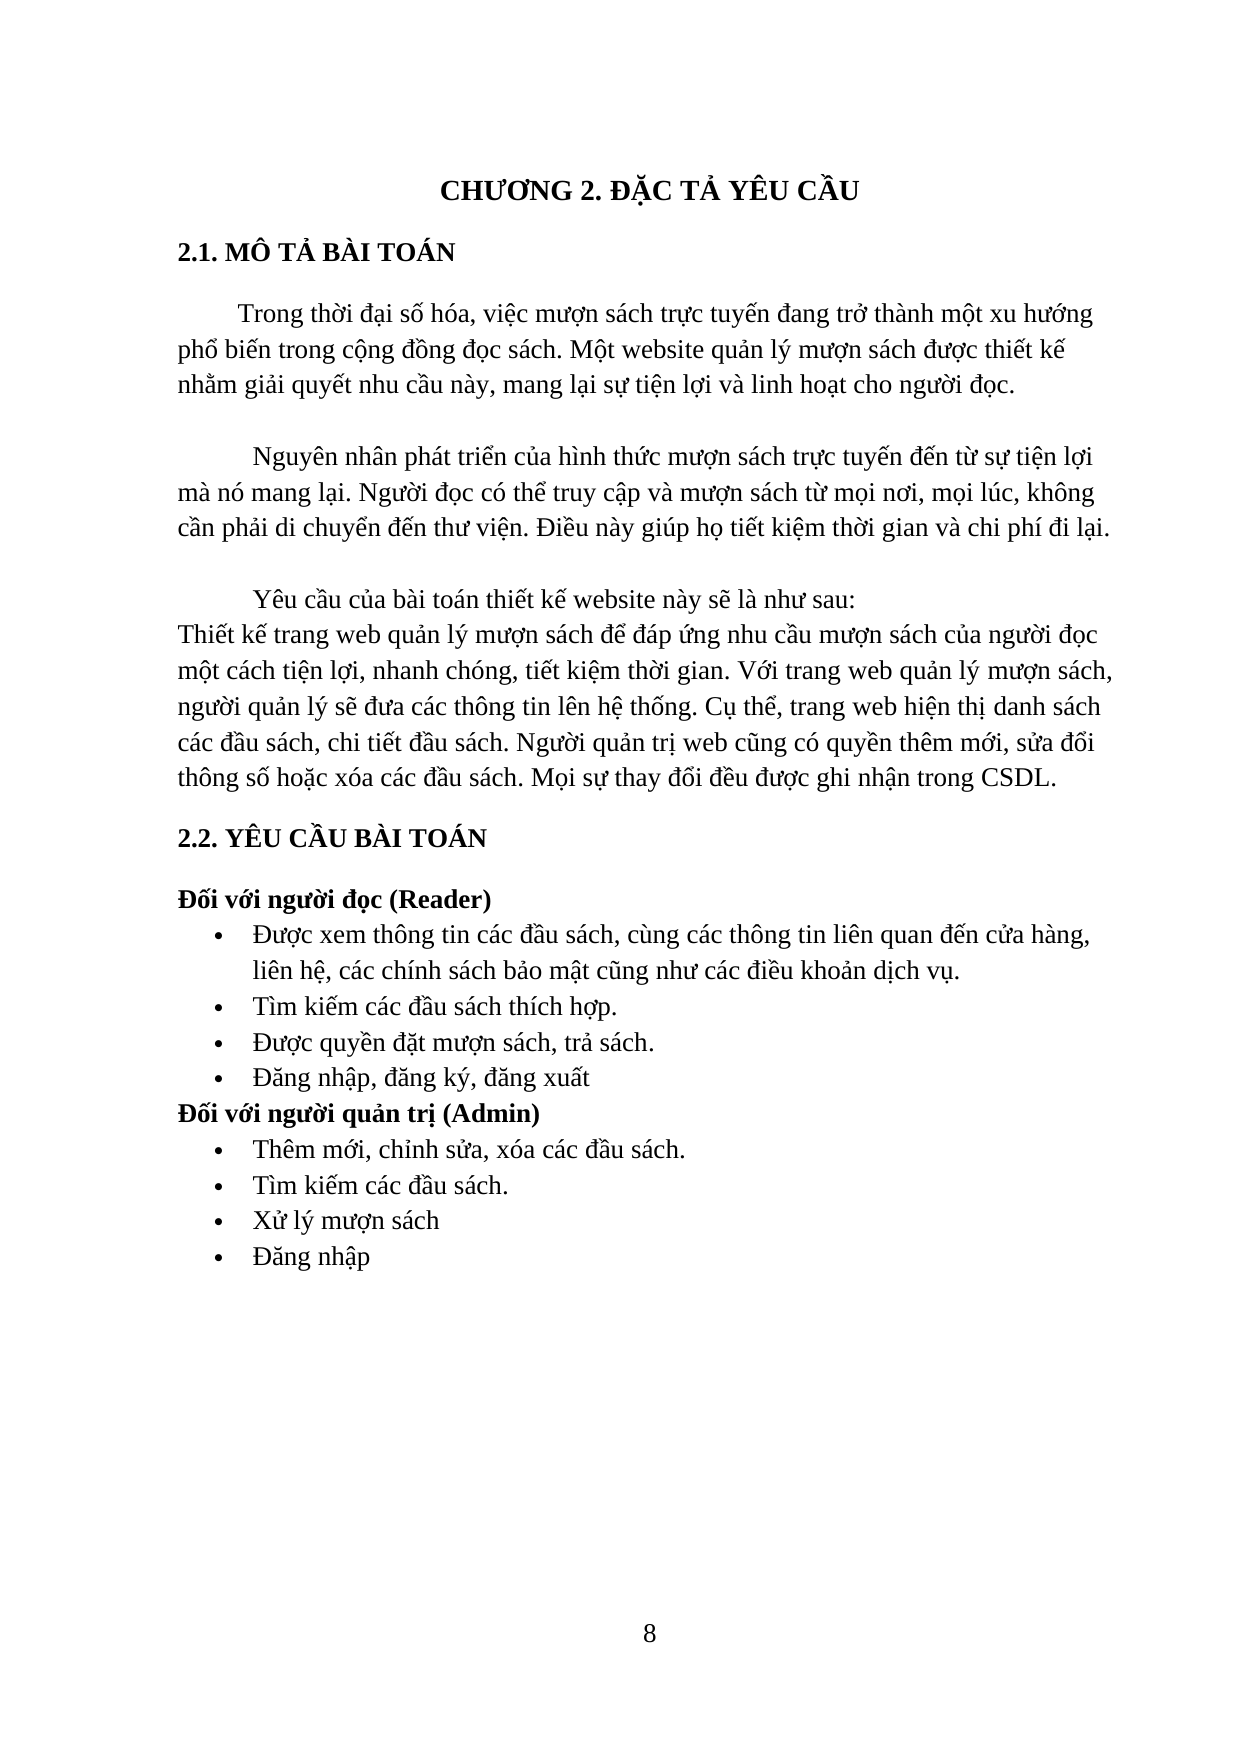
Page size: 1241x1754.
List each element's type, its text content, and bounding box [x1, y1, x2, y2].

list Xử lý mượn sách [215, 1204, 1122, 1236]
list Tìm kiếm các đầu sách. [215, 1169, 1122, 1200]
text Trong thời đại số hóa, việc mượn sách trực tuyến đang trở thành một xu hướng phổ biến trong cộng đồng đọc sách. Một website quản lý mượn sách được thiết kế nhằm giải quyết nhu cầu này, mang lại sự tiện lợi và linh hoạt cho người đọc. [177, 297, 1122, 399]
subtitle Yêu cầu bài toán [177, 822, 1122, 853]
list Được xem thông tin các đầu sách, cùng các thông tin liên quan đến cửa hàng, liên hệ, các chính sách bảo mật cũng như các điều khoản dịch vụ. [215, 919, 1122, 986]
list Được quyền đặt mượn sách, trả sách. [215, 1026, 1122, 1057]
text Đối với người quản trị (Admin) [177, 1097, 1122, 1128]
subtitle Mô tả bài toán [177, 236, 1122, 267]
text Yêu cầu của bài toán thiết kế website này sẽ là như sau: [177, 583, 1122, 614]
text Nguyên nhân phát triển của hình thức mượn sách trực tuyến đến từ sự tiện lợi mà nó mang lại. Người đọc có thể truy cập và mượn sách từ mọi nơi, mọi lúc, không cần phải di chuyển đến thư viện. Điều này giúp họ tiết kiệm thời gian và chi phí đi lại. [177, 440, 1122, 542]
subtitle ĐẶC TẢ YÊU CẦU [177, 173, 1122, 206]
list Đăng nhập, đăng ký, đăng xuất [215, 1062, 1122, 1093]
list Tìm kiếm các đầu sách thích hợp. [215, 990, 1122, 1021]
list Thêm mới, chỉnh sửa, xóa các đầu sách. [215, 1133, 1122, 1164]
text Đối với người đọc (Reader) [177, 883, 1122, 914]
list Đăng nhập [215, 1240, 1122, 1271]
text Thiết kế trang web quản lý mượn sách để đáp ứng nhu cầu mượn sách của người đọc một cách tiện lợi, nhanh chóng, tiết kiệm thời gian. Với trang web quản lý mượn sách, người quản lý sẽ đưa các thông tin lên hệ thống. Cụ thể, trang web hiện thị danh sách các đầu sách, chi tiết đầu sách. Người quản trị web cũng có quyền thêm mới, sửa đổi thông số hoặc xóa các đầu sách. Mọi sự thay đổi đều được ghi nhận trong CSDL. [177, 618, 1122, 793]
